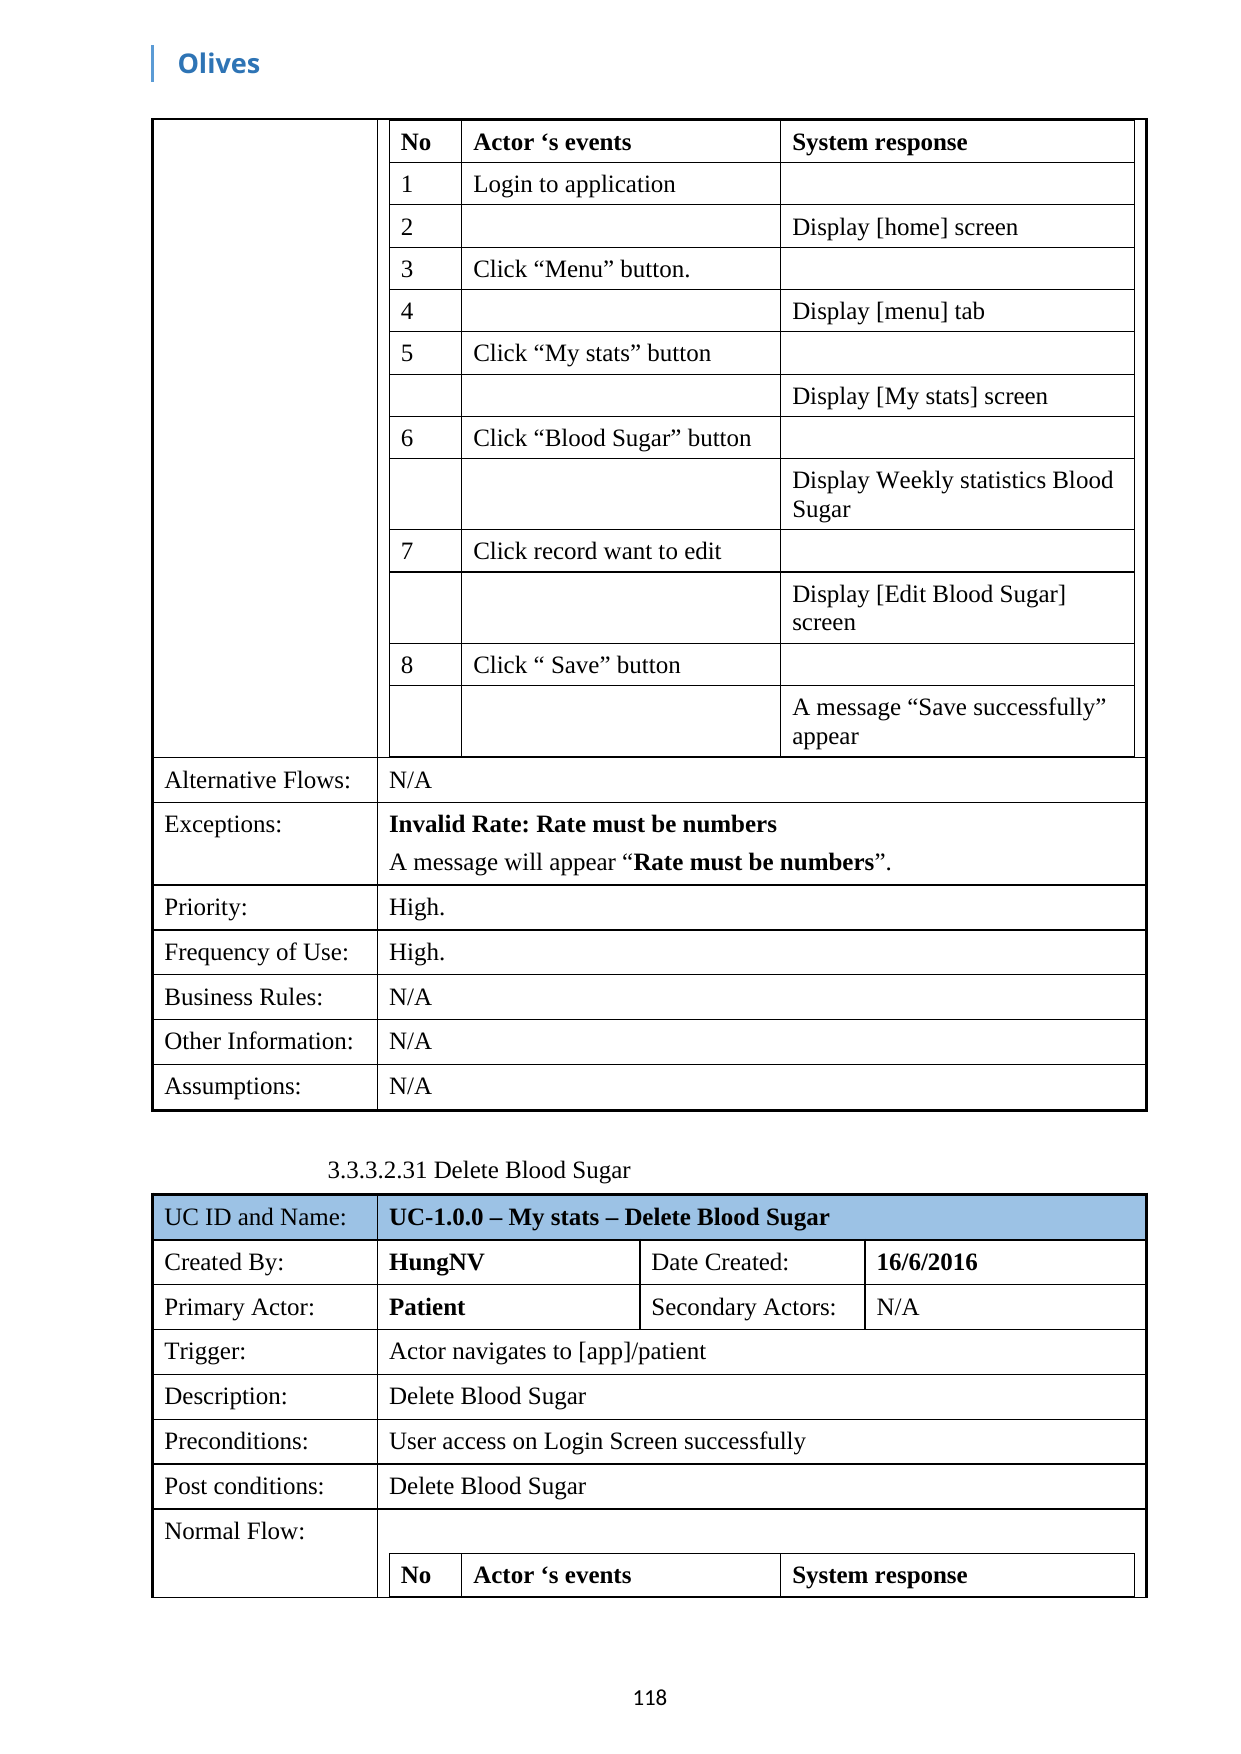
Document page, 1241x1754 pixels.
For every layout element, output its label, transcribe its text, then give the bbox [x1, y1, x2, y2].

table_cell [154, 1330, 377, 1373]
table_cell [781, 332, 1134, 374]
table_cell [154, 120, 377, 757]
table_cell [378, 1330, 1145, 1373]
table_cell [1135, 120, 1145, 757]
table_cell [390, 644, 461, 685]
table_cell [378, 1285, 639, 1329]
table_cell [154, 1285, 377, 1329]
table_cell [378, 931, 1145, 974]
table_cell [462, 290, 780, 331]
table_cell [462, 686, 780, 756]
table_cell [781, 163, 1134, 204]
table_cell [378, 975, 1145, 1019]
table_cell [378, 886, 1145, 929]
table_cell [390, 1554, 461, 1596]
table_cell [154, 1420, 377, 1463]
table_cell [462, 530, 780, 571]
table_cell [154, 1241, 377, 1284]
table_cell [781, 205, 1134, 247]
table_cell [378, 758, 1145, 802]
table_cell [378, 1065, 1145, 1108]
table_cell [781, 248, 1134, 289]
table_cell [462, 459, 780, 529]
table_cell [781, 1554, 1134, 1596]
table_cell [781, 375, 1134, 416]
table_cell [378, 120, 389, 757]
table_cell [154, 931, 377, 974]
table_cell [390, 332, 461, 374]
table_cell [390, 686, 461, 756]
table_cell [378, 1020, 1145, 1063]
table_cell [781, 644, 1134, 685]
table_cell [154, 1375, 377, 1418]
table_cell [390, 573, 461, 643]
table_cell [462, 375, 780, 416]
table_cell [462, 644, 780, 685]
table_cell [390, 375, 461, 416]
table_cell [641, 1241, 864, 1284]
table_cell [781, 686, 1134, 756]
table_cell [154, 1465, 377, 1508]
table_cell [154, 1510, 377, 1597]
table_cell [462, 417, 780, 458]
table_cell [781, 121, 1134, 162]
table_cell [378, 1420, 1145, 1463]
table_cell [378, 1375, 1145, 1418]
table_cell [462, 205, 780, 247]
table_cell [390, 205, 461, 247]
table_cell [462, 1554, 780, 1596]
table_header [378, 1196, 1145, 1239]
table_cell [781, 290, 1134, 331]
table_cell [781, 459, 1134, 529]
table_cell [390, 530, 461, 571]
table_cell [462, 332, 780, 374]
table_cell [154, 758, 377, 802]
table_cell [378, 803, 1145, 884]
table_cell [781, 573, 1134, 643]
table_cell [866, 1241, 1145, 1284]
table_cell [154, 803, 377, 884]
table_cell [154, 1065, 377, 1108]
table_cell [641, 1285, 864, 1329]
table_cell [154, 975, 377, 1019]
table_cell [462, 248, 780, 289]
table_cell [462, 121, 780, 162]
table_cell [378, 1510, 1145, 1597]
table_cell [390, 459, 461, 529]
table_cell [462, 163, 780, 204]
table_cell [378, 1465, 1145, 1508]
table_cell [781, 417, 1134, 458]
text 3.3.3.2.31 Delete Blood Sugar [252, 1155, 1122, 1184]
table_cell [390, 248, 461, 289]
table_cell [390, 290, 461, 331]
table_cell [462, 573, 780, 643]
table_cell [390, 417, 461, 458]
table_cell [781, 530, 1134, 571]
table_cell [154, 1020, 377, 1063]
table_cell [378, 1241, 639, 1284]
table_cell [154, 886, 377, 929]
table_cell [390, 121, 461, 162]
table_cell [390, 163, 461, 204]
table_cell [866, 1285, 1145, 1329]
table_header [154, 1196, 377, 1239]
